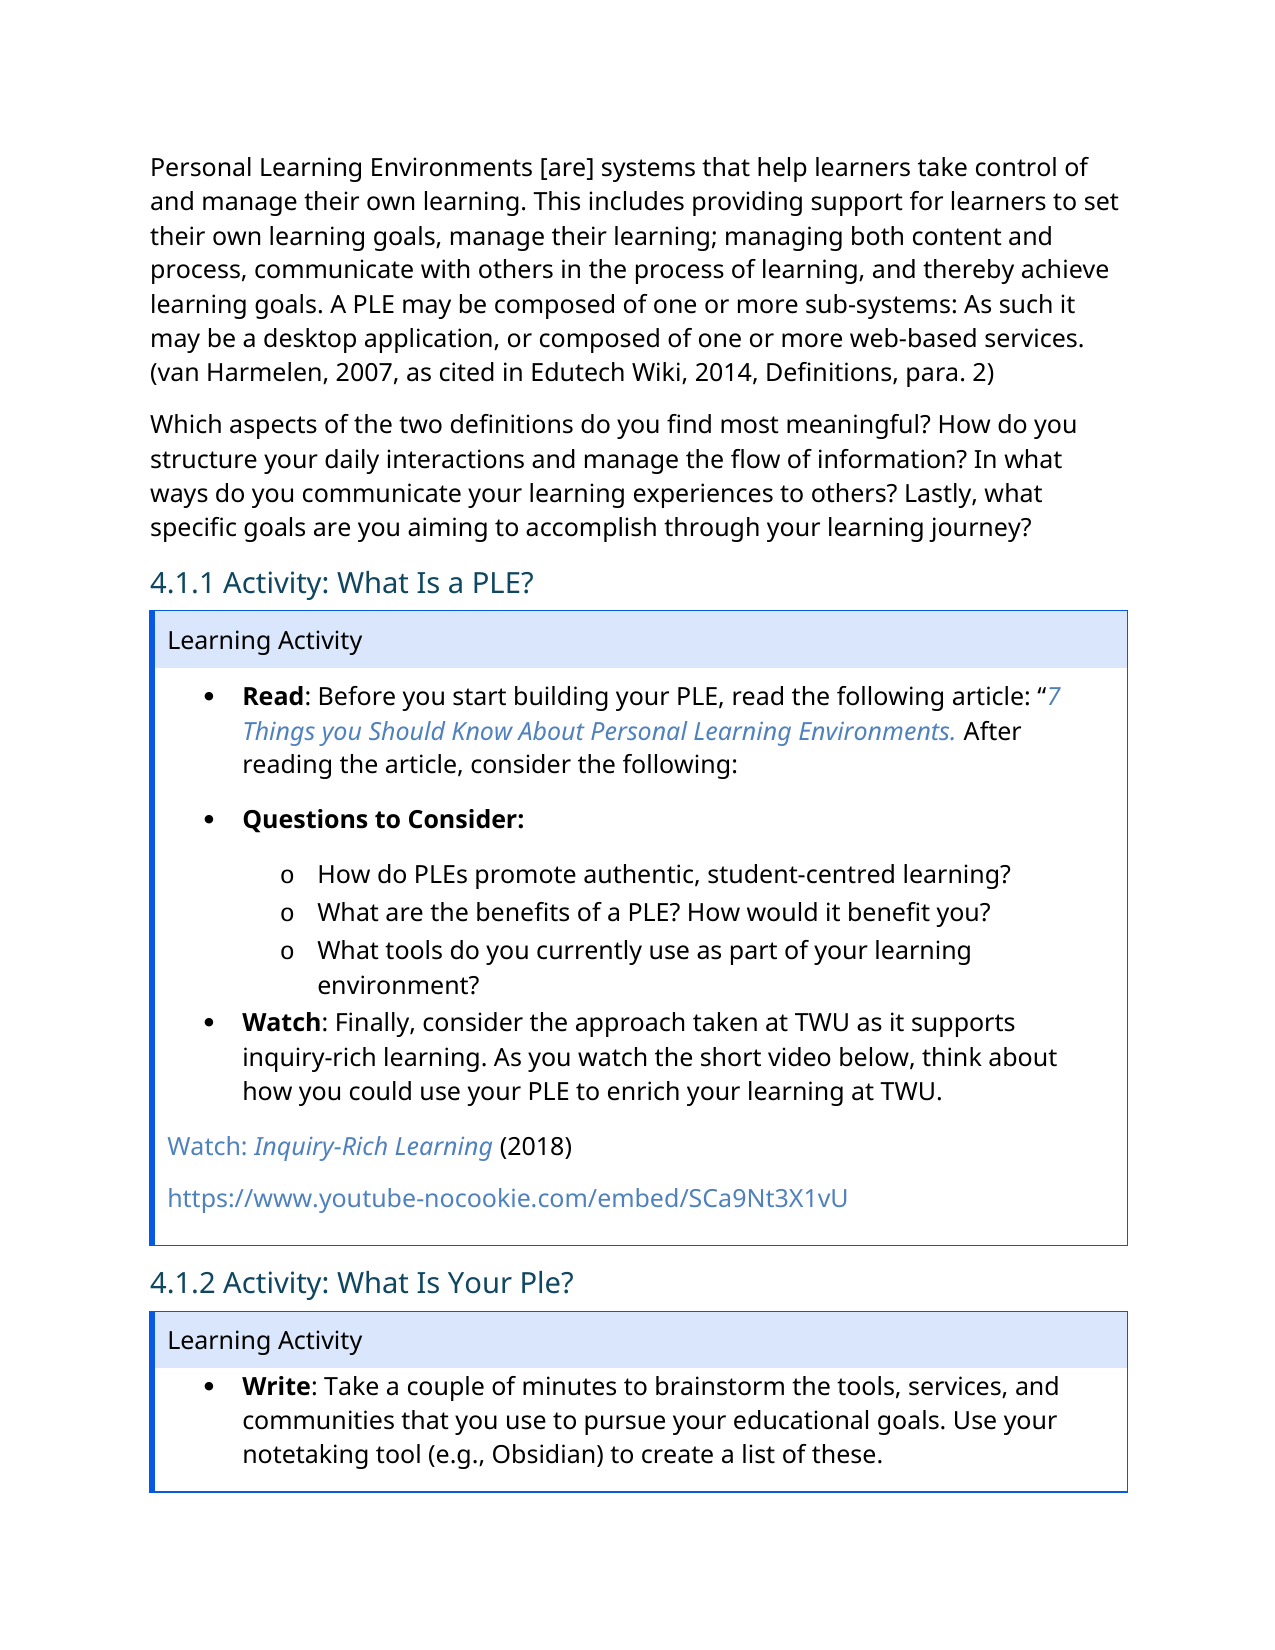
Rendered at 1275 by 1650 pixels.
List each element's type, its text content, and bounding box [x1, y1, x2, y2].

table_cell Read: Before you start building your PLE, read the following article: “7 Things you Should Know About Personal Learning Environments. After reading the article, consider the following: Questions to Consider: How do PLEs promote authentic, student-centred learning? What are the benefits of a PLE? How would it benefit you? What tools do you currently use as part of your learning environment? Watch: Finally, consider the approach taken at TWU as it supports inquiry-rich learning. As you watch the short video below, think about how you could use your PLE to enrich your learning at TWU. Watch: Inquiry-Rich Learning (2018) https://www.youtube-nocookie.com/embed/SCa9Nt3X1vU [155, 668, 1127, 1245]
text Personal Learning Environments [are] systems that help learners take control of and manage their own learning. This includes providing support for learners to set their own learning goals, manage their learning; managing both content and process, communicate with others in the process of learning, and thereby achieve learning goals. A PLE may be composed of one or more sub-systems: As such it may be a desktop application, or composed of one or more web-based services. (van Harmelen, 2007, as cited in Edutech Wiki, 2014, Definitions, para. 2) [150, 150, 1125, 388]
text Which aspects of the two definitions do you find most meaningful? How do you structure your daily interactions and manage the flow of information? In what ways do you communicate your learning experiences to others? Lastly, what specific goals are you aiming to accomplish through your learning journey? [150, 407, 1125, 543]
subtitle 4.1.1 Activity: What Is a PLE? [150, 562, 1125, 602]
subtitle 4.1.2 Activity: What Is Your Ple? [150, 1263, 1125, 1302]
table_header Learning Activity [155, 611, 1127, 668]
table_header Learning Activity [155, 1312, 1127, 1368]
